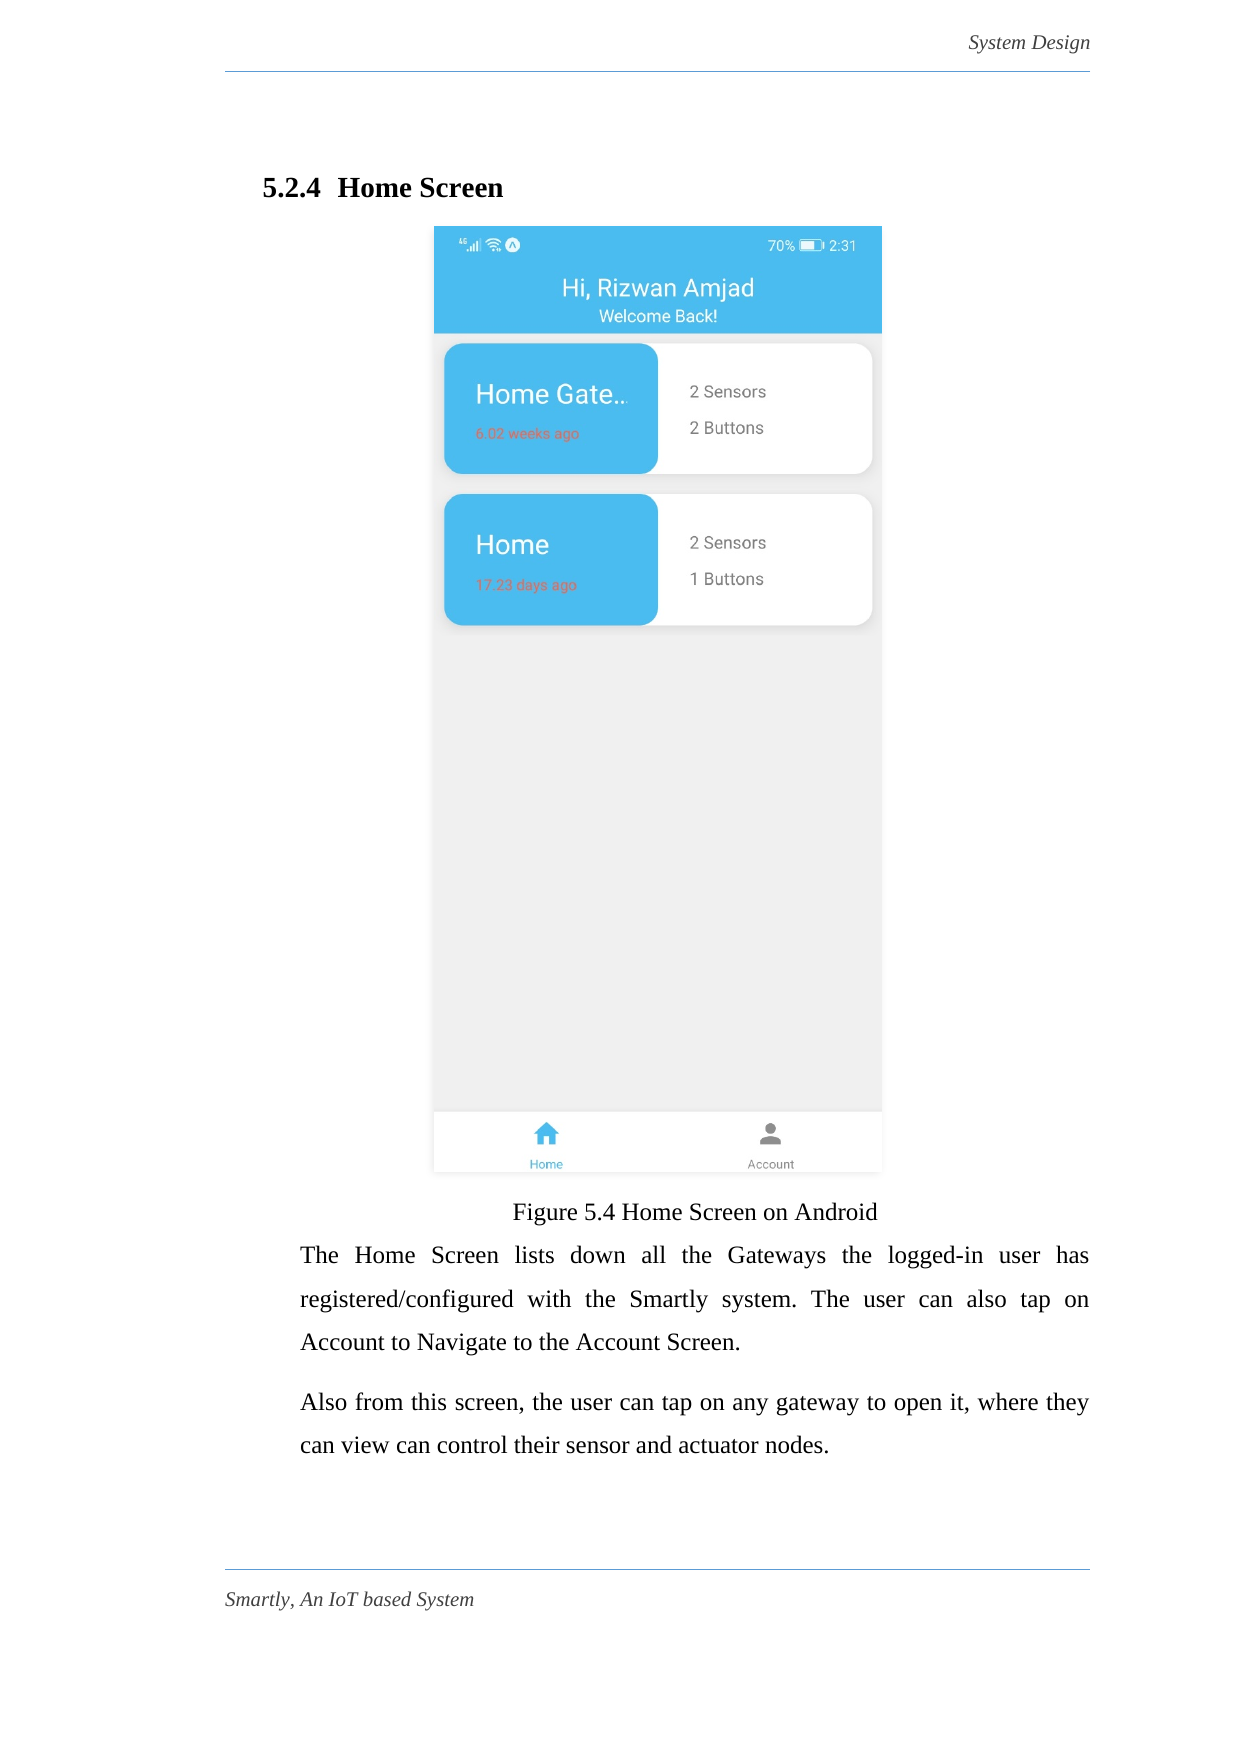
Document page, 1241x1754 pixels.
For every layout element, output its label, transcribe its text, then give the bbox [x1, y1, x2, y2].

text Figure 5.4 Home Screen on Android [300, 1197, 1090, 1226]
text The Home Screen lists down all the Gateways the logged-in user has registered/configured with the Smartly system. The user can also tap on Account to Navigate to the Account Screen. [300, 1241, 1090, 1356]
list Home Screen [262, 170, 1090, 203]
picture [434, 226, 882, 1172]
text Also from this screen, the user can tap on any gateway to open it, where they can view can control their sensor and actuator nodes. [300, 1387, 1090, 1458]
